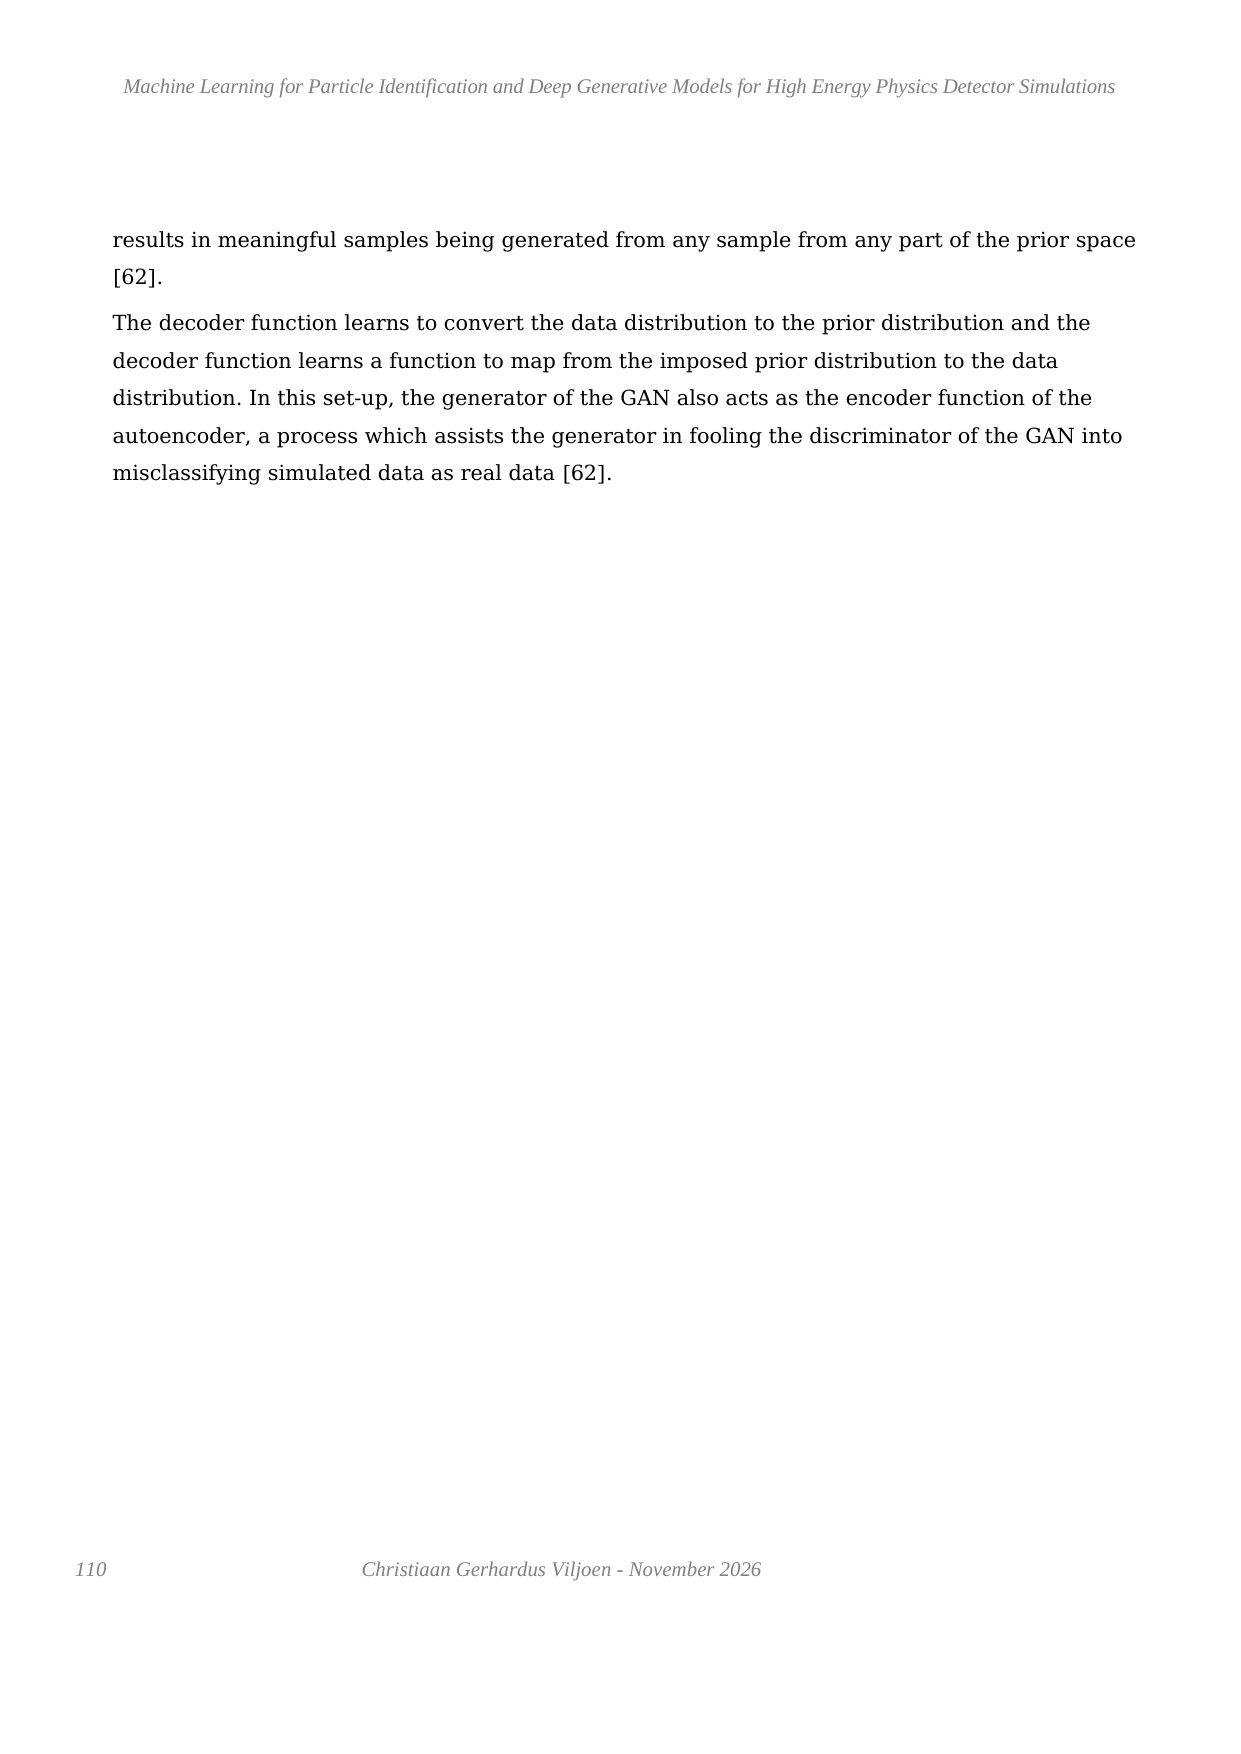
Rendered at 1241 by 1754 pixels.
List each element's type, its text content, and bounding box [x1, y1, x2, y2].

text The decoder function learns to convert the data distribution to the prior distribution and the decoder function learns a function to map from the imposed prior distribution to the data distribution. In this set-up, the generator of the GAN also acts as the encoder function of the autoencoder, a process which assists the generator in fooling the discriminator of the GAN into misclassifying simulated data as real data . [112, 310, 1165, 485]
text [112, 227, 1165, 289]
